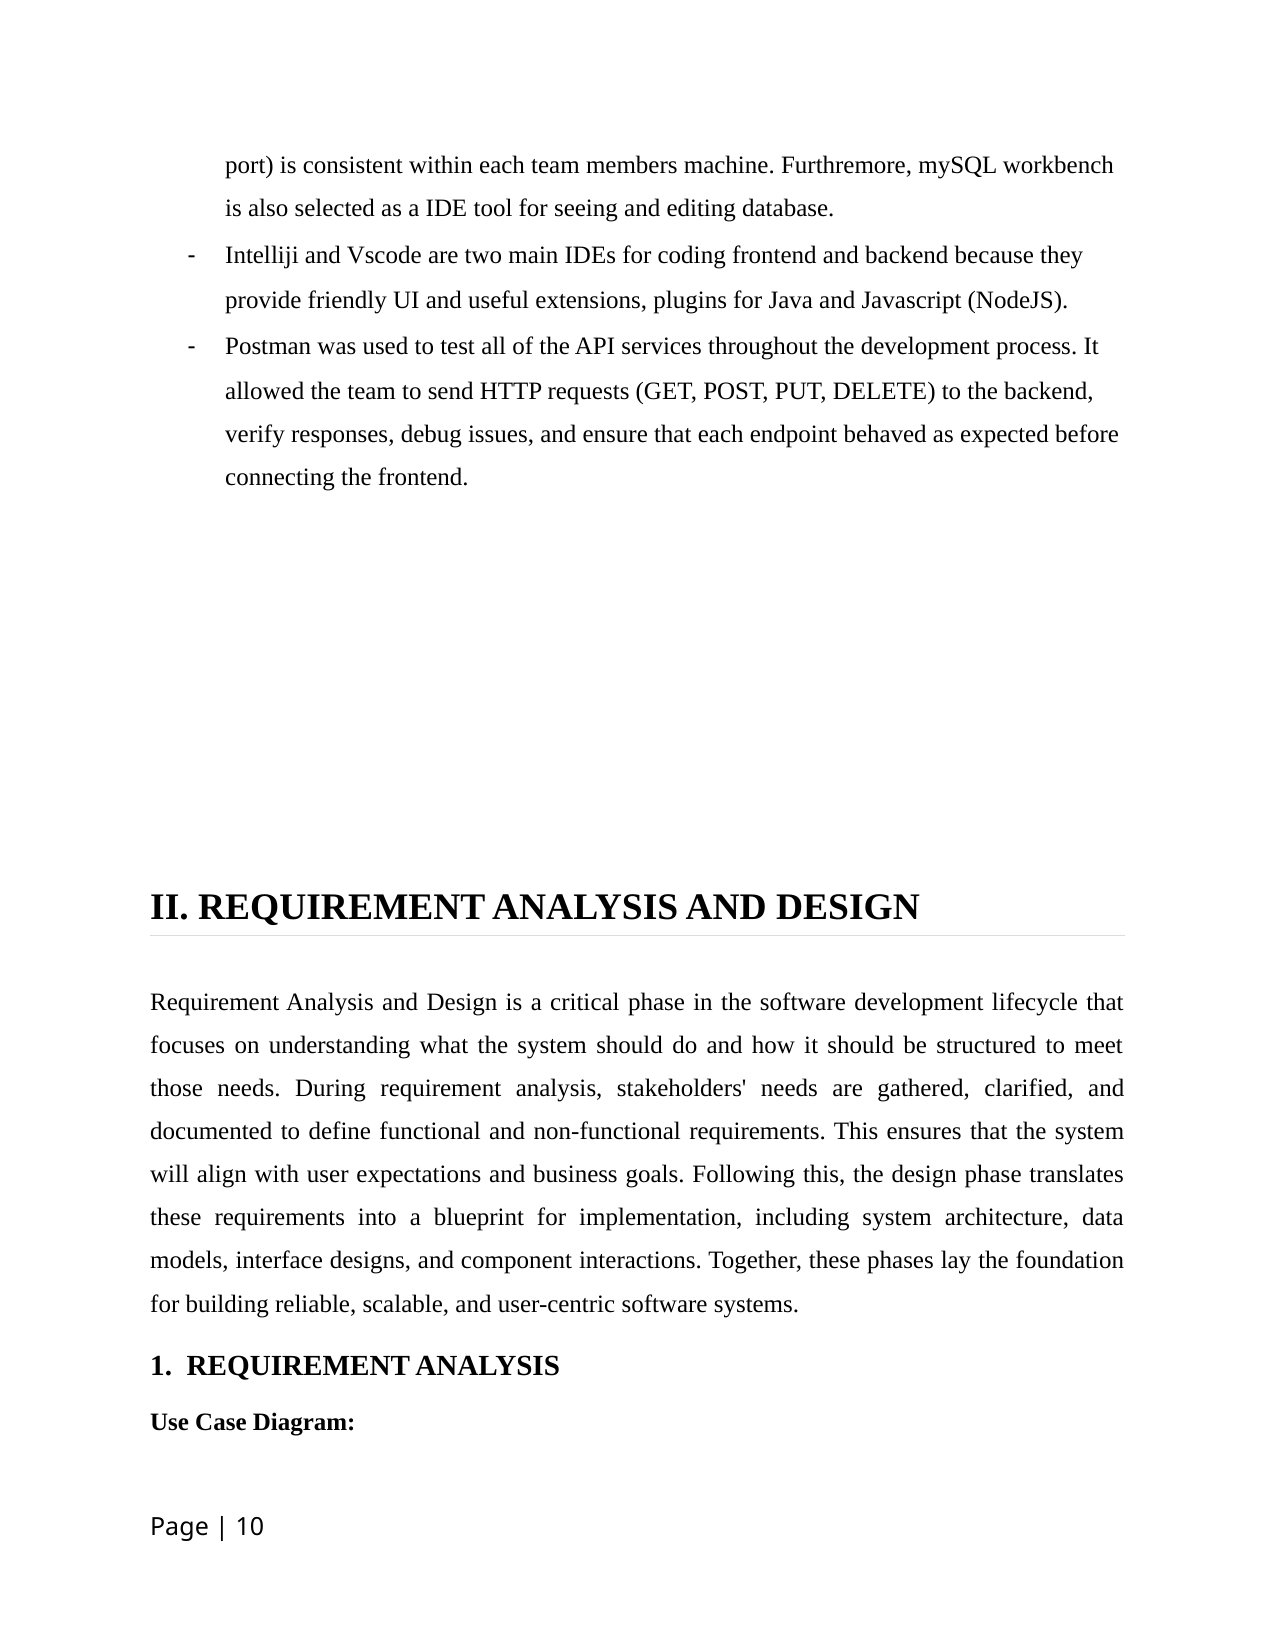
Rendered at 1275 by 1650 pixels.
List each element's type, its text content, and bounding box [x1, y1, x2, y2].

text Use Case Diagram: [150, 1407, 1125, 1436]
list Intelliji and Vscode are two main IDEs for coding frontend and backend because they provide friendly UI and useful extensions, plugins for Java and Javascript (NodeJS). [187, 236, 1125, 313]
subtitle 1. REQUIREMENT ANALYSIS [150, 1348, 1125, 1382]
text Requirement Analysis and Design is a critical phase in the software development lifecycle that focuses on understanding what the system should do and how it should be structured to meet those needs. During requirement analysis, stakeholders' needs are gathered, clarified, and documented to define functional and non-functional requirements. This ensures that the system will align with user expectations and business goals. Following this, the design phase translates these requirements into a blueprint for implementation, including system architecture, data models, interface designs, and component interactions. Together, these phases lay the foundation for building reliable, scalable, and user-centric software systems. [150, 987, 1125, 1317]
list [187, 150, 1125, 222]
subtitle II. REQUIREMENT ANALYSIS AND DESIGN [150, 884, 1125, 927]
list Postman was used to test all of the API services throughout the development process. It allowed the team to send HTTP requests (GET, POST, PUT, DELETE) to the backend, verify responses, debug issues, and ensure that each endpoint behaved as expected before connecting the frontend. [187, 328, 1125, 585]
